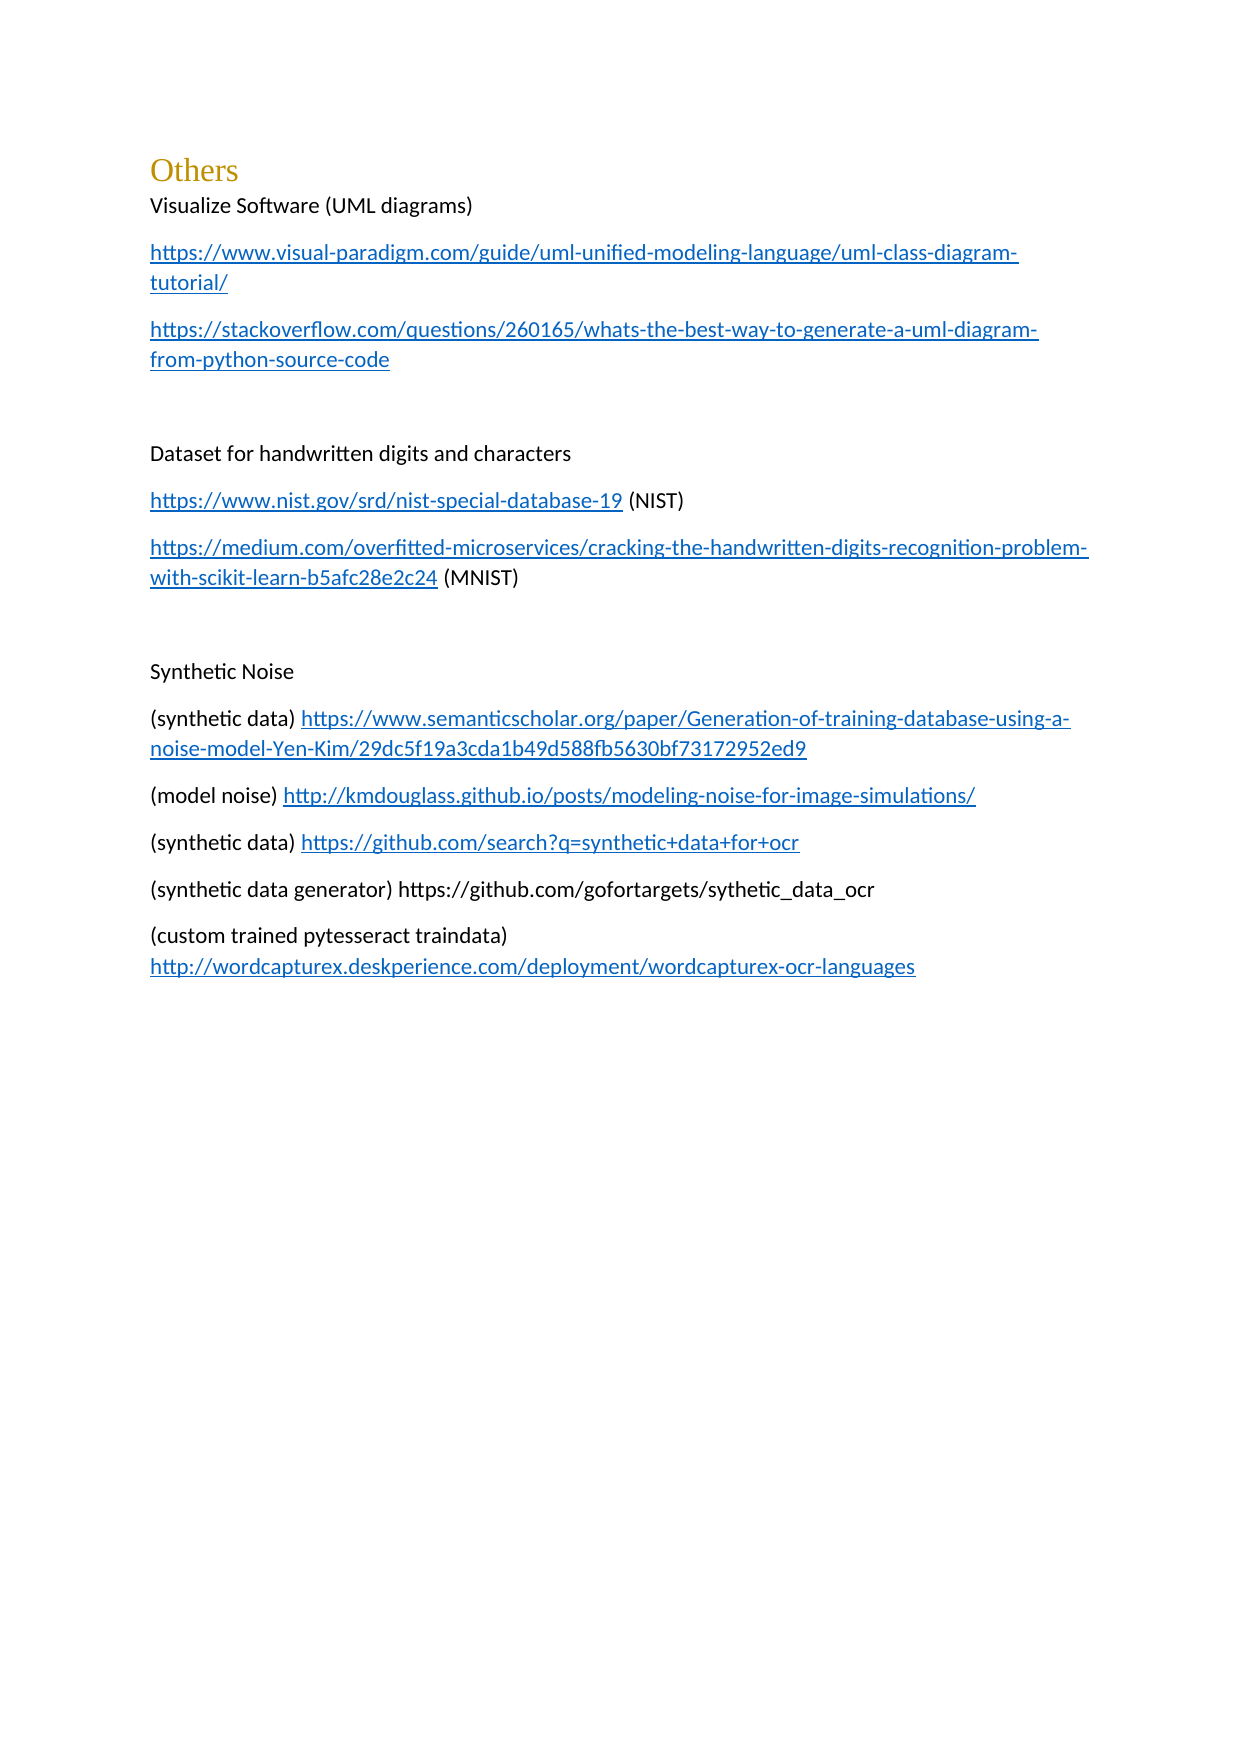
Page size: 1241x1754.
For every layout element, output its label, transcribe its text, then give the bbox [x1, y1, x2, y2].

text https://www.visual-paradigm.com/guide/uml-unified-modeling-language/uml-class-diagram-tutorial/ [150, 238, 1090, 296]
text (model noise) http://kmdouglass.github.io/posts/modeling-noise-for-image-simulations/ [150, 781, 1090, 809]
text (synthetic data) https://www.semanticscholar.org/paper/Generation-of-training-database-using-a-noise-model-Yen-Kim/29dc5f19a3cda1b49d588fb5630bf73172952ed9 [150, 704, 1090, 762]
text Visualize Software (UML diagrams) [150, 191, 1090, 219]
text Synthetic Noise [150, 657, 1090, 685]
text Dataset for handwritten digits and characters [150, 439, 1090, 467]
text (synthetic data) https://github.com/search?q=synthetic+data+for+ocr [150, 828, 1090, 856]
text (custom trained pytesseract traindata) http://wordcapturex.deskperience.com/deployment/wordcapturex-ocr-languages [150, 922, 1090, 980]
text (synthetic data generator) https://github.com/gofortargets/sythetic_data_ocr [150, 875, 1090, 903]
text https://stackoverflow.com/questions/260165/whats-the-best-way-to-generate-a-uml-diagram-from-python-source-code [150, 315, 1090, 373]
text https://www.nist.gov/srd/nist-special-database-19 (NIST) [150, 486, 1090, 514]
subtitle Others [150, 150, 1090, 188]
text https://medium.com/overfitted-microservices/cracking-the-handwritten-digits-recognition-problem-with-scikit-learn-b5afc28e2c24 (MNIST) [150, 533, 1090, 591]
